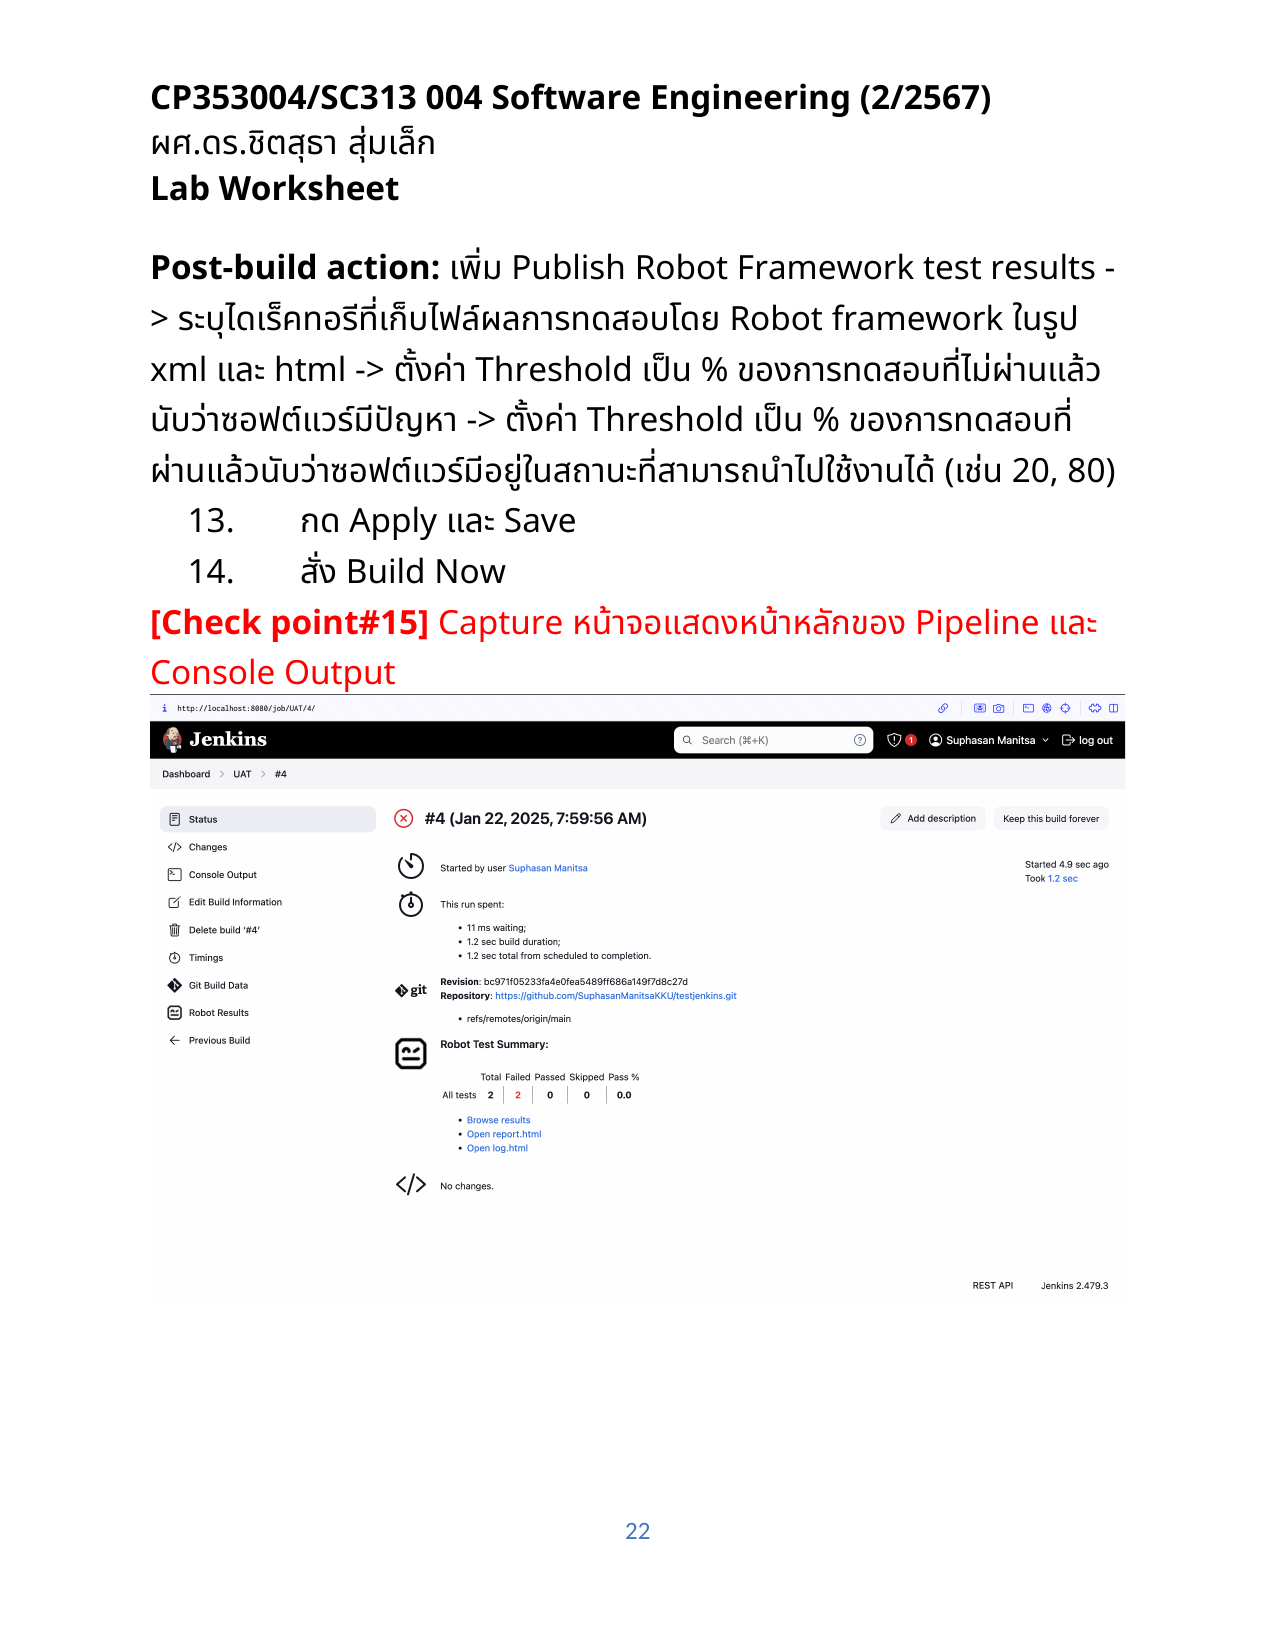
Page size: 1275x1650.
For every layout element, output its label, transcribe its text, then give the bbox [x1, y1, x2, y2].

list กด Apply และ Save [187, 497, 1125, 548]
list สั่ง Build Now [187, 548, 1125, 598]
picture [150, 694, 1125, 1306]
text Post-build action: เพิ่ม Publish Robot Framework test results -> ระบุไดเร็คทอรีที่เก็บไฟล์ผลการทดสอบโดย Robot framework ในรูป xml และ html -> ตั้งค่า Threshold เป็น % ของการทดสอบที่ไม่ผ่านแล้วนับว่าซอฟต์แวร์มีปัญหา -> ตั้งค่า Threshold เป็น % ของการทดสอบที่ผ่านแล้วนับว่าซอฟต์แวร์มีอยู่ในสถานะที่สามารถนำไปใช้งานได้ (เช่น 20, 80) [150, 244, 1125, 497]
text [Check point#15] Capture หน้าจอแสดงหน้าหลักของ Pipeline และ Console Output [150, 598, 1125, 694]
